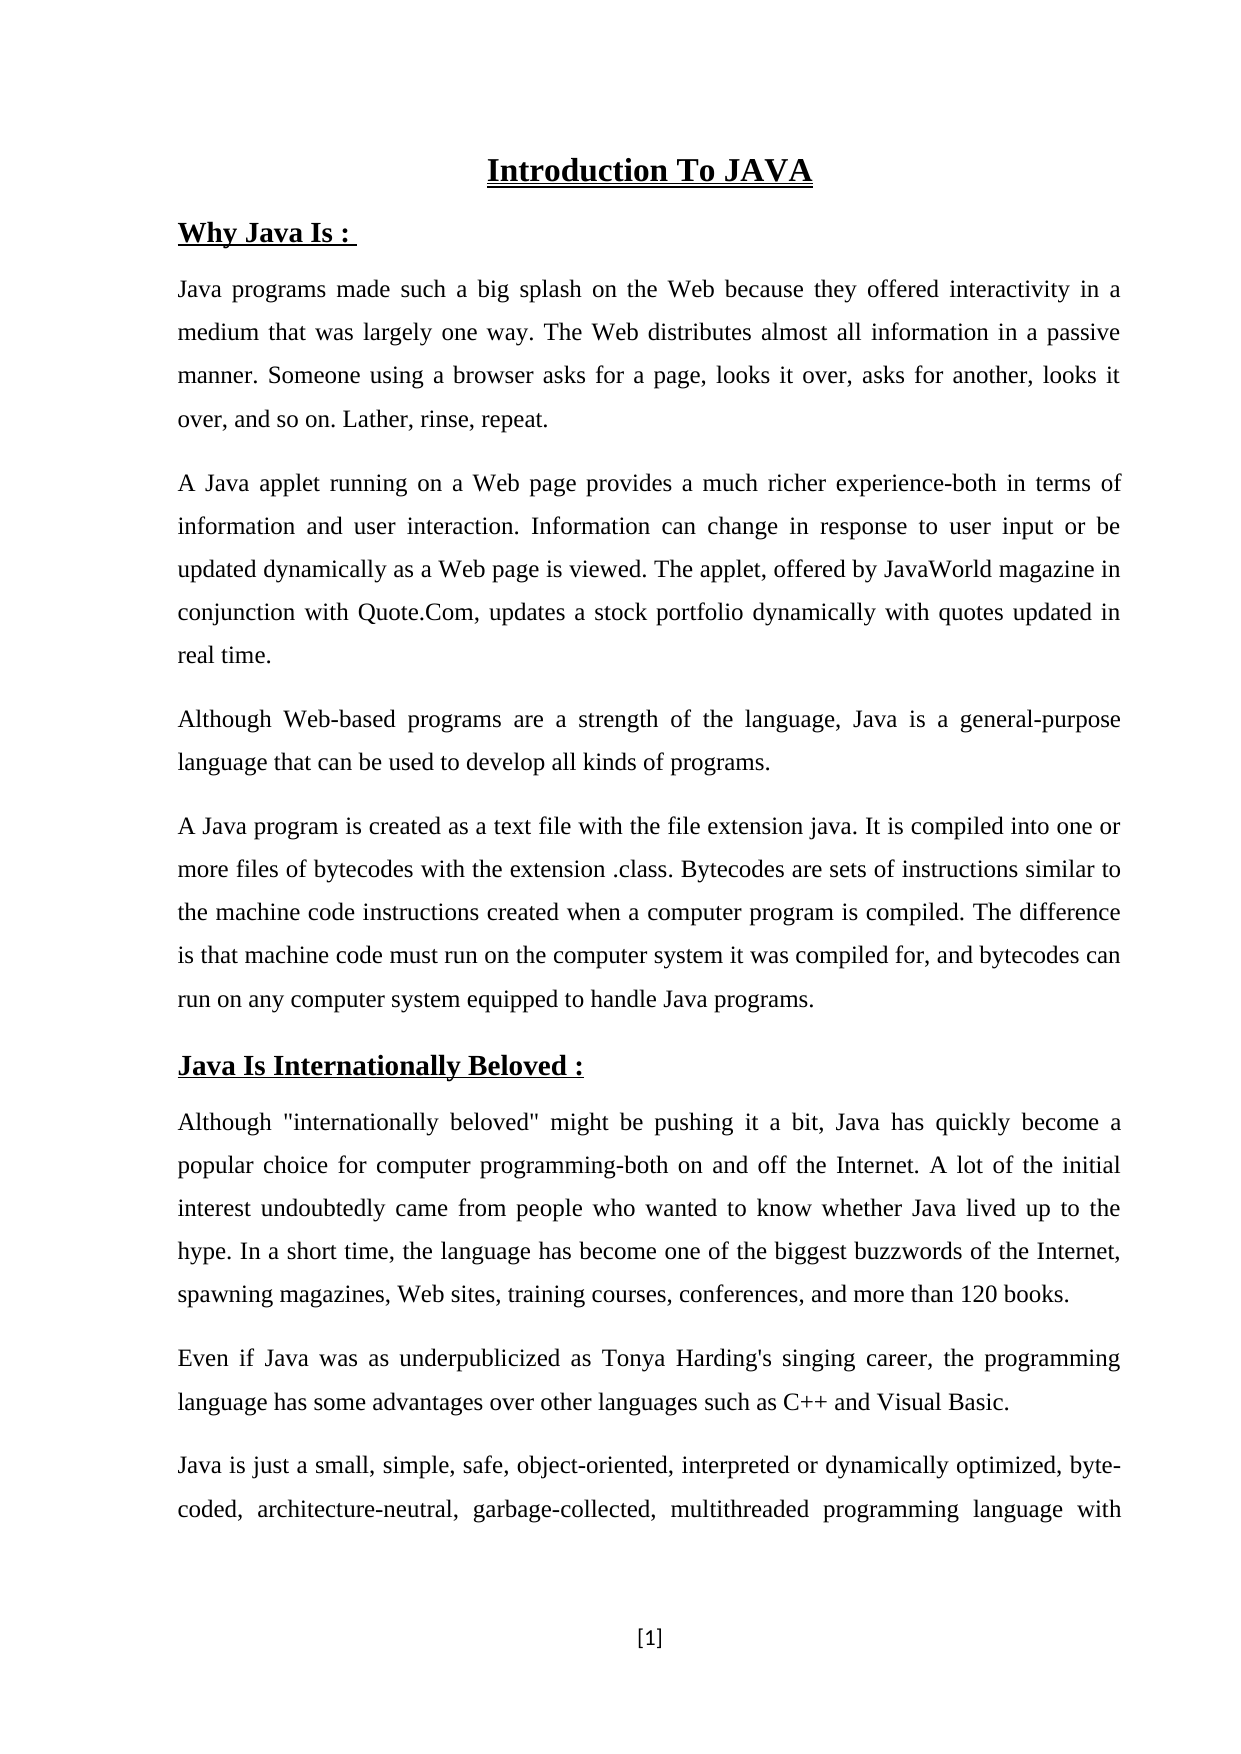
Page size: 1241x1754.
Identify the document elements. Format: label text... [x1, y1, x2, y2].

text Although "internationally beloved" might be pushing it a bit, Java has quickly become a popular choice for computer programming-both on and off the Internet. A lot of the initial interest undoubtedly came from people who wanted to know whether Java lived up to the hype. In a short time, the language has become one of the biggest buzzwords of the Internet, spawning magazines, Web sites, training courses, conferences, and more than 120 books. [177, 1107, 1122, 1308]
text Java Is Internationally Beloved : [177, 1048, 1122, 1081]
text A Java program is created as a text file with the file extension java. It is compiled into one or more files of bytecodes with the extension .class. Bytecodes are sets of instructions similar to the machine code instructions created when a computer program is compiled. The difference is that machine code must run on the computer system it was compiled for, and bytecodes can run on any computer system equipped to handle Java programs. [177, 811, 1122, 1012]
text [177, 1451, 1122, 1522]
text Introduction To JAVA [177, 150, 1122, 188]
text Java programs made such a big splash on the Web because they offered interactivity in a medium that was largely one way. The Web distributes almost all information in a passive manner. Someone using a browser asks for a page, looks it over, asks for another, looks it over, and so on. Lather, rinse, repeat. [177, 274, 1122, 432]
text Even if Java was as underpublicized as Tonya Harding's singing career, the programming language has some advantages over other languages such as C++ and Visual Basic. [177, 1343, 1122, 1415]
text Although Web-based programs are a strength of the language, Java is a general-purpose language that can be used to develop all kinds of programs. [177, 704, 1122, 776]
text A Java applet running on a Web page provides a much richer experience-both in terms of information and user interaction. Information can change in response to user input or be updated dynamically as a Web page is viewed. The applet, offered by JavaWorld magazine in conjunction with Quote.Com, updates a stock portfolio dynamically with quotes updated in real time. [177, 468, 1122, 669]
text Why Java Is : [177, 215, 1122, 248]
